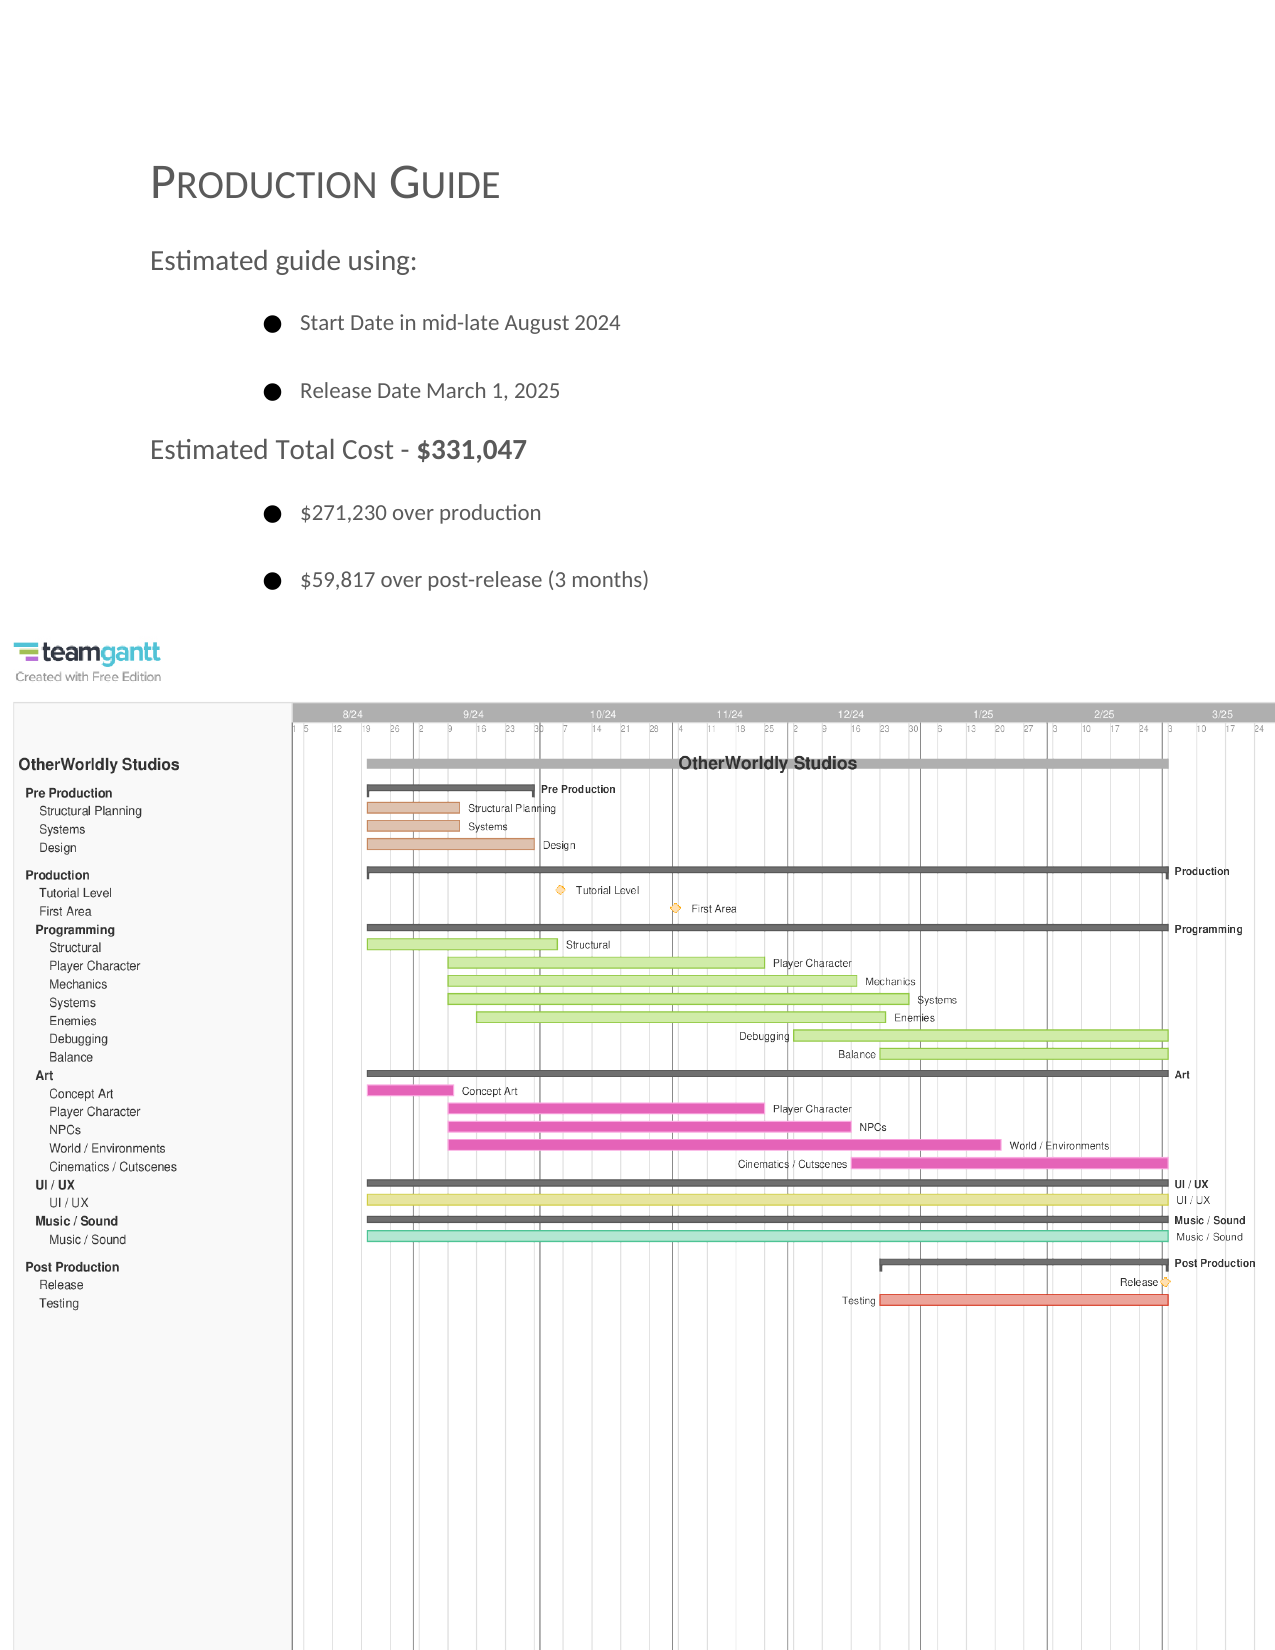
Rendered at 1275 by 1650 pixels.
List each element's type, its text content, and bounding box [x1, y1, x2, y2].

list Release Date March 1, 2025 [262, 364, 1125, 411]
list Start Date in mid-late August 2024 [262, 297, 1125, 344]
list $271,230 over production [262, 487, 1125, 533]
text Estimated guide using: [150, 242, 1125, 277]
text Production Guide [150, 150, 1125, 211]
picture [0, 593, 1275, 1650]
list $59,817 over post-release (3 months) [262, 554, 1125, 593]
text Estimated Total Cost - $331,047 [150, 431, 1125, 467]
